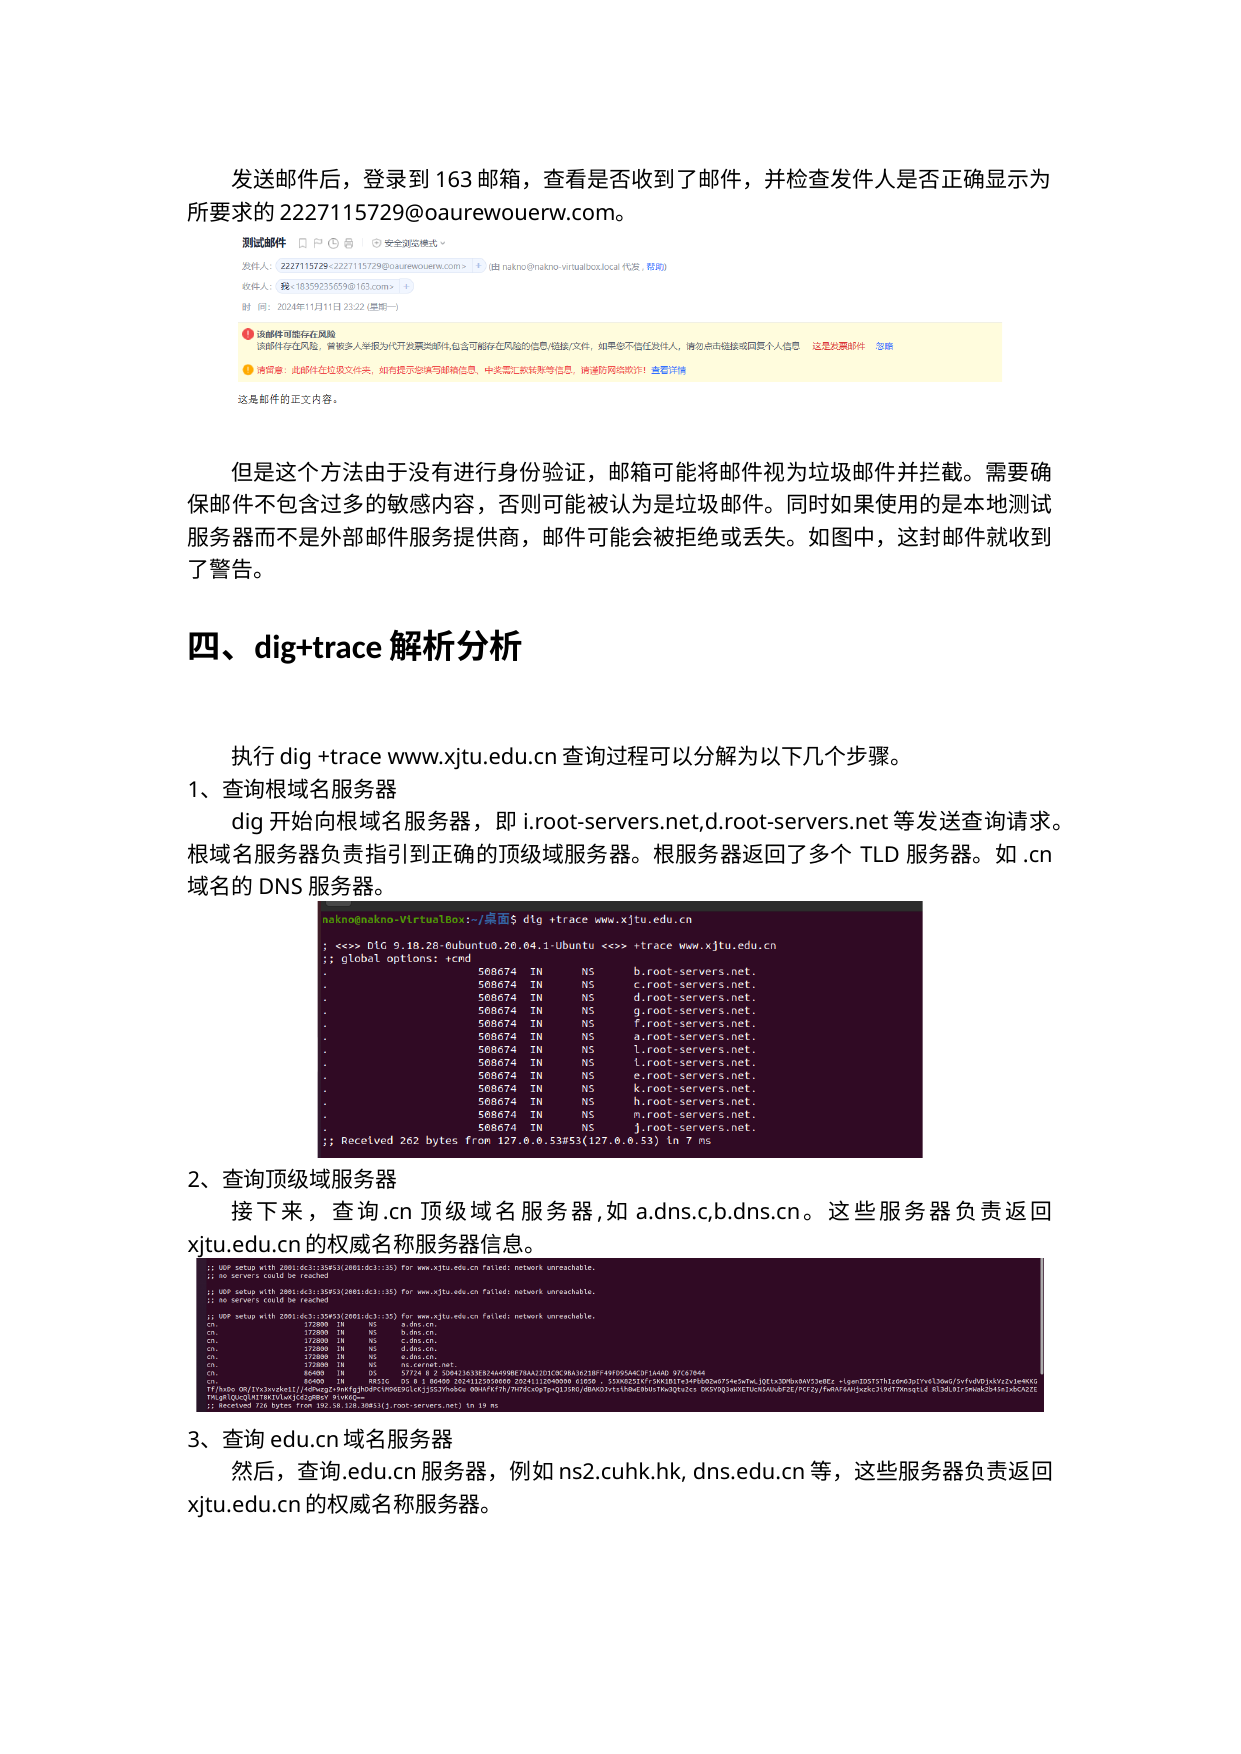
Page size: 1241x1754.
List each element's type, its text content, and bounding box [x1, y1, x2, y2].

picture [238, 227, 1003, 430]
text 发送邮件后，登录到163邮箱，查看是否收到了邮件，并检查发件人是否正确显示为 所要求的2227115729@oaurewouerw.com。 [187, 162, 1053, 227]
text dig开始向根域名服务器，即i.root-servers.net,d.root-servers.net等发送查询请求。根域名服务器负责指引到正确的顶级域服务器。根服务器返回了多个 TLD 服务器。如 .cn域名的 DNS 服务器。 [187, 804, 1053, 901]
list 接下来，查询.cn顶级域名服务器,如a.dns.c,b.dns.cn。这些服务器负责返回 xjtu.edu.cn的权威名称服务器信息。 [187, 1194, 1053, 1259]
list 然后，查询.edu.cn服务器，例如ns2.cuhk.hk, dns.edu.cn等，这些服务器负责返回 xjtu.edu.cn的权威名称服务器。 [187, 1454, 1053, 1519]
text 1、查询根域名服务器 [187, 771, 1053, 804]
picture [196, 1258, 1044, 1412]
picture [317, 901, 923, 1158]
text 执行dig +trace www.xjtu.edu.cn查询过程可以分解为以下几个步骤。 [187, 739, 1053, 771]
list 查询顶级域服务器 [187, 1161, 1053, 1194]
list 查询edu.cn域名服务器 [187, 1421, 1053, 1454]
subtitle 四、dig+trace解析分析 [187, 612, 1053, 677]
text 但是这个方法由于没有进行身份验证，邮箱可能将邮件视为垃圾邮件并拦截。需要确保邮件不包含过多的敏感内容，否则可能被认为是垃圾邮件。同时如果使用的是本地测试服务器而不是外部邮件服务提供商，邮件可能会被拒绝或丢失。如图中，这封邮件就收到了警告。 [187, 454, 1053, 584]
